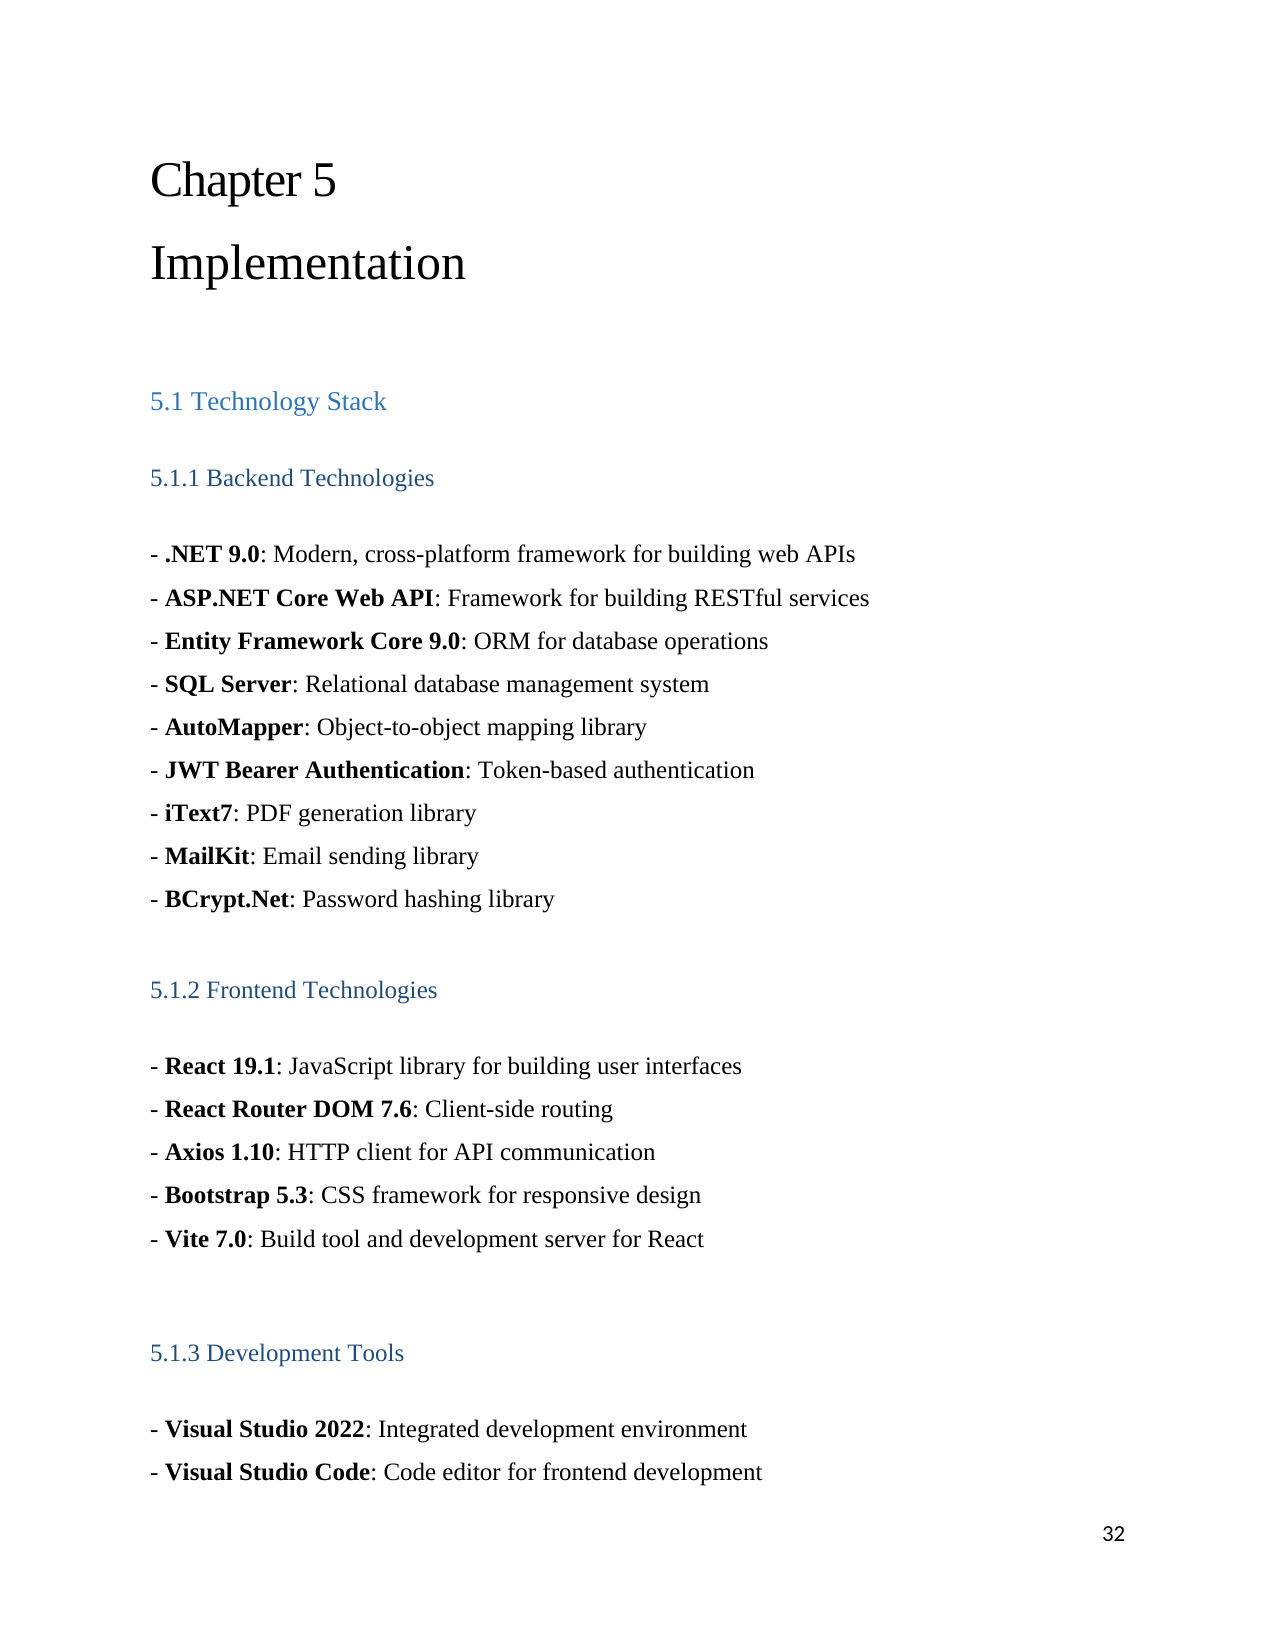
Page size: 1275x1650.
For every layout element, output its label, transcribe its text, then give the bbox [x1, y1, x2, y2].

text - BCrypt.Net: Password hashing library [150, 884, 1125, 913]
text - Bootstrap 5.3: CSS framework for responsive design [150, 1181, 1125, 1209]
text - Visual Studio 2022: Integrated development environment [150, 1414, 1125, 1443]
text - ASP.NET Core Web API: Framework for building RESTful services [150, 583, 1125, 611]
text - .NET 9.0: Modern, cross-platform framework for building web APIs [150, 539, 1125, 568]
text - SQL Server: Relational database management system [150, 669, 1125, 698]
text - iText7: PDF generation library [150, 798, 1125, 827]
text - Visual Studio Code: Code editor for frontend development [150, 1457, 1125, 1486]
text - MailKit: Email sending library [150, 841, 1125, 870]
subtitle 5.1 Technology Stack [150, 385, 1125, 416]
subtitle Implementation [150, 232, 1125, 290]
text - AutoMapper: Object-to-object mapping library [150, 712, 1125, 741]
text - Axios 1.10: HTTP client for API communication [150, 1137, 1125, 1166]
text - React Router DOM 7.6: Client-side routing [150, 1094, 1125, 1123]
title Chapter 5 [150, 150, 1125, 207]
text - Vite 7.0: Build tool and development server for React [150, 1224, 1125, 1252]
subtitle 5.1.1 Backend Technologies [150, 463, 1125, 492]
text - JWT Bearer Authentication: Token-based authentication [150, 755, 1125, 784]
subtitle 5.1.2 Frontend Technologies [150, 975, 1125, 1004]
subtitle 5.1.3 Development Tools [150, 1338, 1125, 1367]
text - Entity Framework Core 9.0: ORM for database operations [150, 626, 1125, 654]
text - React 19.1: JavaScript library for building user interfaces [150, 1051, 1125, 1080]
